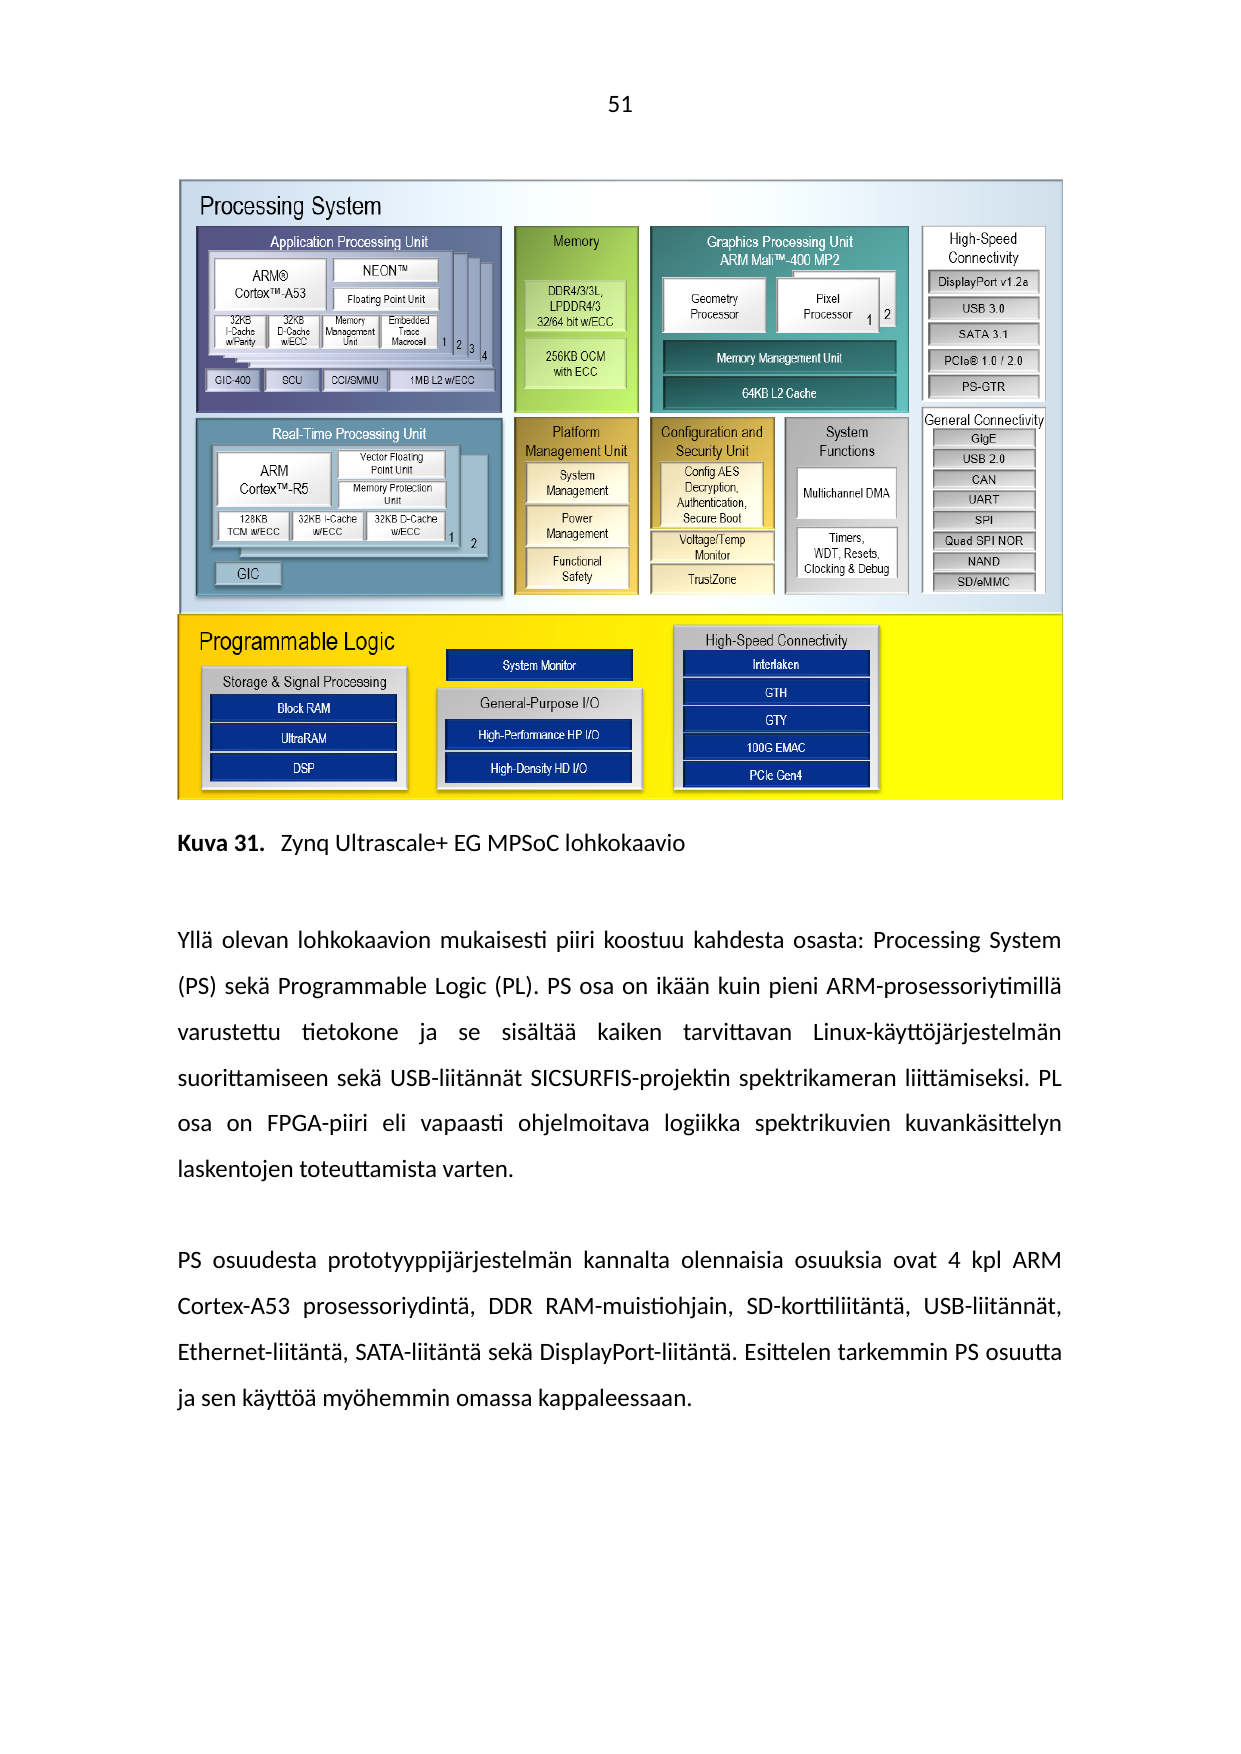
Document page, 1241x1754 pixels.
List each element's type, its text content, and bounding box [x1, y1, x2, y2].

text Kuva 31. Zynq Ultrascale+ EG MPSoC lohkokaavio [177, 827, 1063, 858]
text PS osuudesta prototyyppijärjestelmän kannalta olennaisia osuuksia ovat 4 kpl ARM Cortex-A53 prosessoriydintä, DDR RAM-muistiohjain, SD-korttiliitäntä, USB-liitännät, Ethernet-liitäntä, SATA-liitäntä sekä DisplayPort-liitäntä. Esittelen tarkemmin PS osuutta ja sen käyttöä myöhemmin omassa kappaleessaan. [177, 1245, 1063, 1412]
text Yllä olevan lohkokaavion mukaisesti piiri koostuu kahdesta osasta: Processing System (PS) sekä Programmable Logic (PL). PS osa on ikään kuin pieni ARM-prosessoriytimillä varustettu tietokone ja se sisältää kaiken tarvittavan Linux-käyttöjärjestelmän suorittamiseen sekä USB-liitännät SICSURFIS-projektin spektrikameran liittämiseksi. PL osa on FPGA-piiri eli vapaasti ohjelmoitava logiikka spektrikuvien kuvankäsittelyn laskentojen toteuttamista varten. [177, 924, 1063, 1184]
picture [177, 177, 1063, 800]
